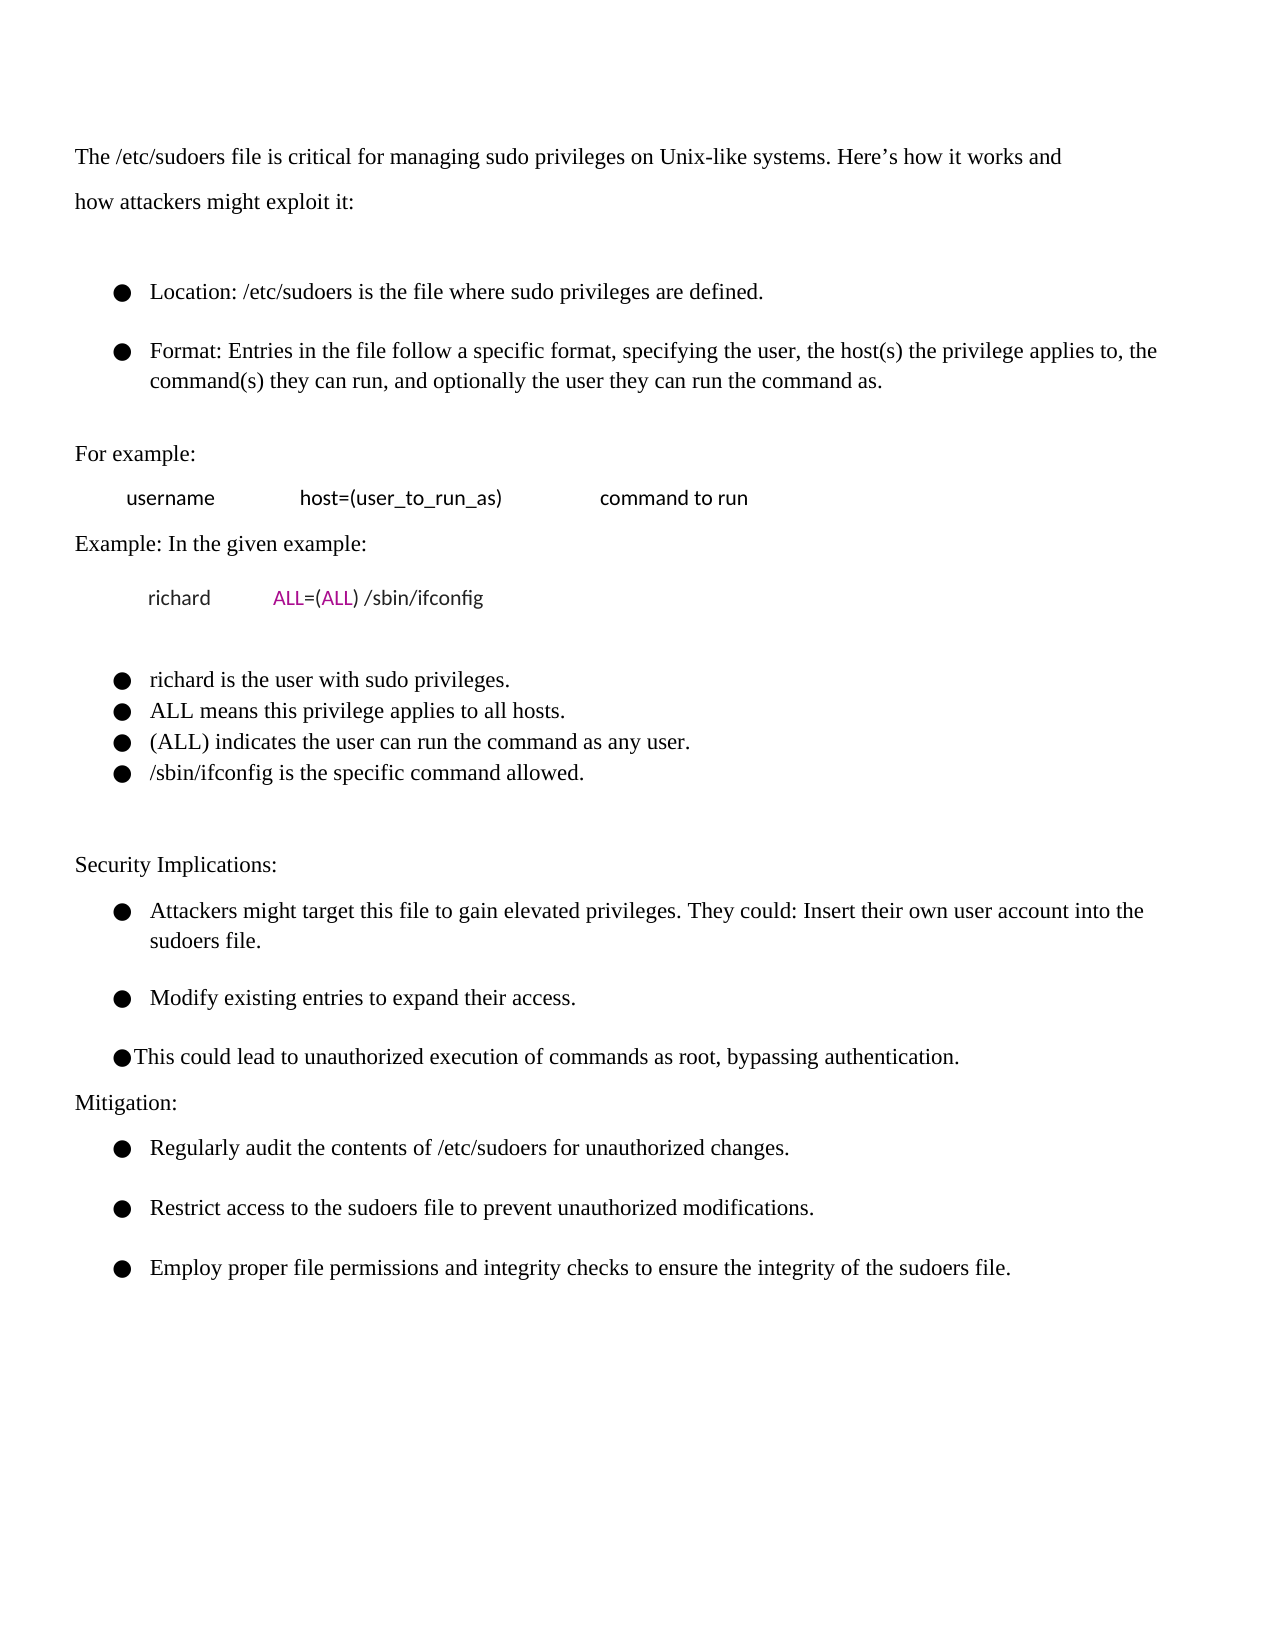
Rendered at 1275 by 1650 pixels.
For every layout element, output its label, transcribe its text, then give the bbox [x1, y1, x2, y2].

text For example: [74, 440, 1216, 466]
list Modify existing entries to expand their access. [112, 983, 1216, 1012]
list Restrict access to the sudoers file to prevent unauthorized modifications. [112, 1193, 1216, 1222]
list Regularly audit the contents of /etc/sudoers for unauthorized changes. [112, 1133, 1216, 1162]
list Location: /etc/sudoers is the file where sudo privileges are defined. [112, 277, 1216, 306]
text username host=(user_to_run_as) command to run [126, 484, 1216, 511]
text Security Implications: [74, 851, 1216, 877]
text The /etc/sudoers file is critical for managing sudo privileges on Unix-like systems. Here’s how it works and how attackers might exploit it: [74, 143, 1072, 214]
list (ALL) indicates the user can run the command as any user. [112, 727, 1216, 756]
list /sbin/ifconfig is the specific command allowed. [112, 758, 1216, 787]
list Format: Entries in the file follow a specific format, specifying the user, the host(s) the privilege applies to, the command(s) they can run, and optionally the user they can run the command as. [112, 336, 1186, 393]
list Employ proper file permissions and integrity checks to ensure the integrity of the sudoers file. [112, 1253, 1216, 1282]
text richard ALL=(ALL) /sbin/ifconfig [148, 584, 1216, 611]
list This could lead to unauthorized execution of commands as root, bypassing authentication. Mitigation: [74, 1042, 990, 1116]
list ALL means this privilege applies to all hosts. [112, 697, 1216, 725]
list richard is the user with sudo privileges. [112, 665, 1216, 694]
list Attackers might target this file to gain elevated privileges. They could: Insert their own user account into the sudoers file. [112, 896, 1173, 953]
text Example: In the given example: [74, 530, 1216, 556]
